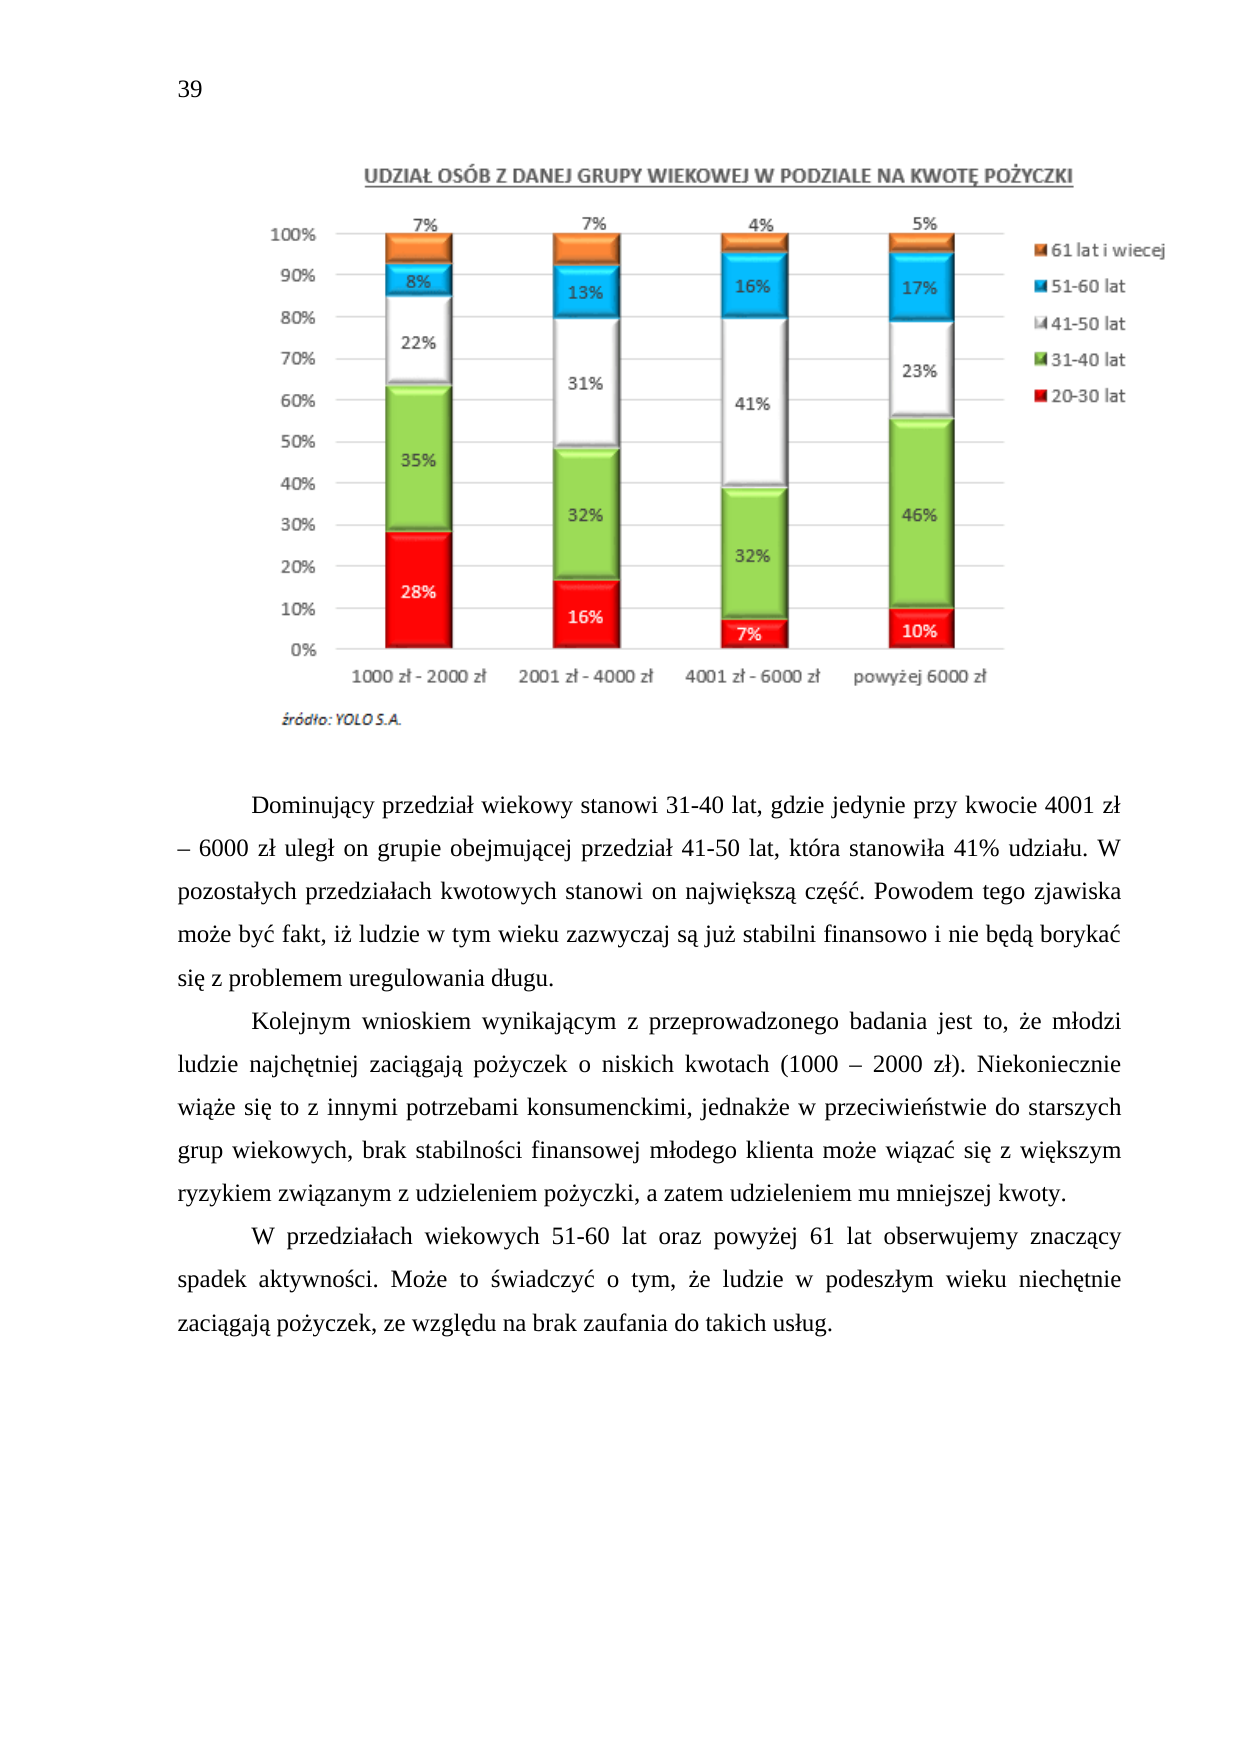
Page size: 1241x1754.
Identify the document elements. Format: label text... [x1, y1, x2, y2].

picture [251, 147, 1185, 733]
text Dominujący przedział wiekowy stanowi 31-40 lat, gdzie jedynie przy kwocie 4001 zł – 6000 zł uległ on grupie obejmującej przedział 41-50 lat, która stanowiła 41% udziału. W pozostałych przedziałach kwotowych stanowi on największą część. Powodem tego zjawiska może być fakt, iż ludzie w tym wieku zazwyczaj są już stabilni finansowo i nie będą borykać się z problemem uregulowania długu. [177, 790, 1122, 991]
text W przedziałach wiekowych 51-60 lat oraz powyżej 61 lat obserwujemy znaczący spadek aktywności. Może to świadczyć o tym, że ludzie w podeszłym wieku niechętnie zaciągają pożyczek, ze względu na brak zaufania do takich usług. [177, 1221, 1122, 1336]
text Kolejnym wnioskiem wynikającym z przeprowadzonego badania jest to, że młodzi ludzie najchętniej zaciągają pożyczek o niskich kwotach (1000 – 2000 zł). Niekoniecznie wiąże się to z innymi potrzebami konsumenckimi, jednakże w przeciwieństwie do starszych grup wiekowych, brak stabilności finansowej młodego klienta może wiązać się z większym ryzykiem związanym z udzieleniem pożyczki, a zatem udzieleniem mu mniejszej kwoty. [177, 1006, 1122, 1207]
